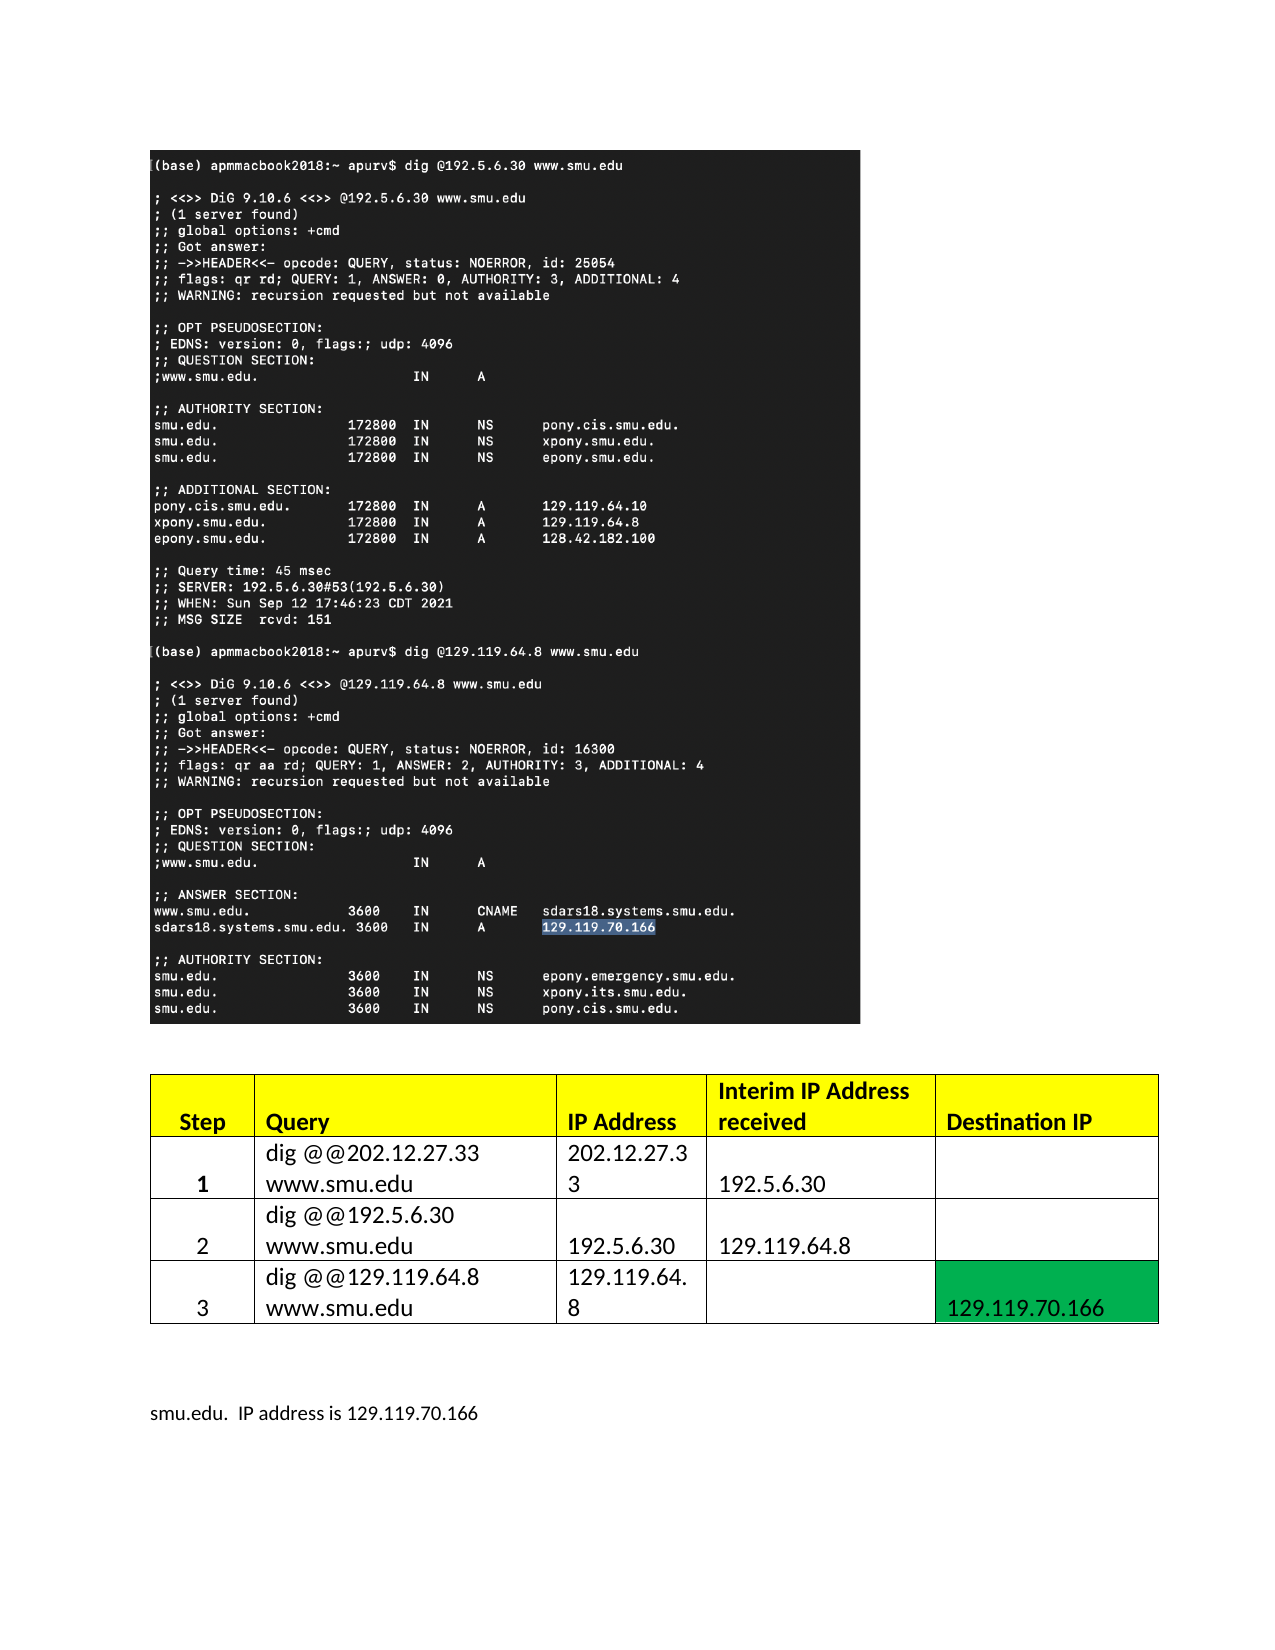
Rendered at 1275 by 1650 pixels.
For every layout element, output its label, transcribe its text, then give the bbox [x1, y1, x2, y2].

picture [150, 150, 861, 1024]
table_cell 129.119.64.8 [707, 1199, 935, 1260]
table_cell 2 [151, 1199, 254, 1260]
table_header Interim IP Address received [707, 1075, 935, 1136]
table_cell 129.119.64.8 [557, 1261, 706, 1322]
table_cell dig @@202.12.27.33 www.smu.edu [255, 1137, 556, 1198]
table_cell [707, 1261, 935, 1322]
table_cell dig @@129.119.64.8 www.smu.edu [255, 1261, 556, 1322]
table_cell 192.5.6.30 [557, 1199, 706, 1260]
table_cell 3 [151, 1261, 254, 1322]
table_cell 1 [151, 1137, 254, 1198]
table_cell 202.12.27.33 [557, 1137, 706, 1198]
table_header IP Address [557, 1075, 706, 1136]
table_cell 192.5.6.30 [707, 1137, 935, 1198]
table_cell [936, 1137, 1158, 1198]
table_header Destination IP [936, 1075, 1158, 1136]
table_header Step [151, 1075, 254, 1136]
table_cell [936, 1199, 1158, 1260]
table_cell 129.119.70.166 [936, 1261, 1158, 1322]
table_cell dig @@192.5.6.30 www.smu.edu [255, 1199, 556, 1260]
table_header Query [255, 1075, 556, 1136]
text smu.edu. IP address is 129.119.70.166 [150, 1400, 1125, 1425]
